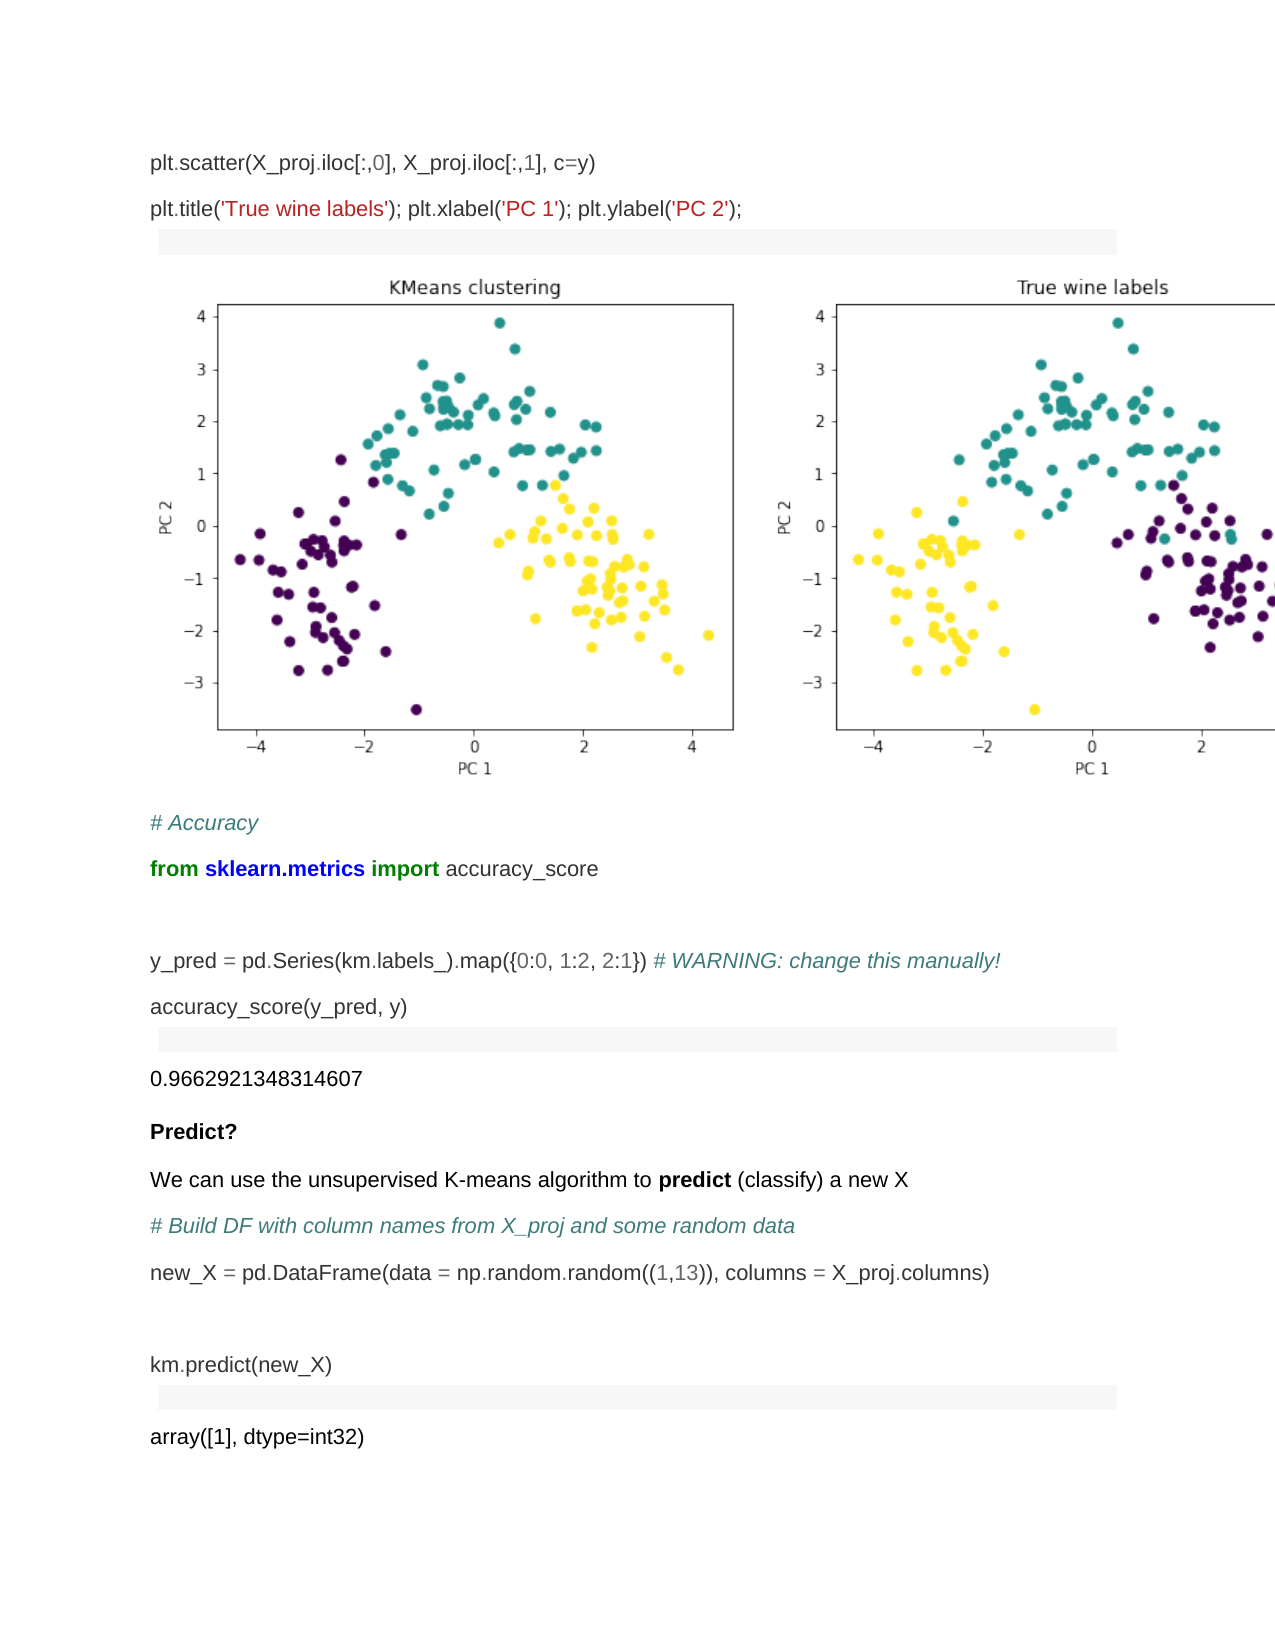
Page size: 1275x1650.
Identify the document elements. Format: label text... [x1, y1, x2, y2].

subtitle y_pred = pd.Series(km.labels_).map({0:0, 1:2, 2:1}) # WARNING: change this manually! [150, 948, 1125, 973]
subtitle 0.9662921348314607 [150, 1066, 1125, 1091]
picture [150, 268, 1275, 789]
subtitle Predict? [150, 1119, 1125, 1144]
subtitle accuracy_score(y_pred, y) [150, 994, 1125, 1019]
subtitle plt.title('True wine labels'); plt.xlabel('PC 1'); plt.ylabel('PC 2'); [150, 196, 1125, 221]
subtitle from sklearn.metrics import accuracy_score [150, 856, 1125, 881]
subtitle plt.scatter(X_proj.iloc[:,0], X_proj.iloc[:,1], c=y) [150, 150, 1125, 175]
subtitle km.predict(new_X) [150, 1352, 1125, 1377]
subtitle array([1], dtype=int32) [150, 1424, 1125, 1449]
subtitle We can use the unsupervised K-means algorithm to predict (classify) a new X [150, 1167, 1125, 1193]
subtitle # Build DF with column names from X_proj and some random data [150, 1213, 1125, 1239]
subtitle # Accuracy [150, 809, 1125, 835]
subtitle new_X = pd.DataFrame(data = np.random.random((1,13)), columns = X_proj.columns) [150, 1259, 1125, 1285]
